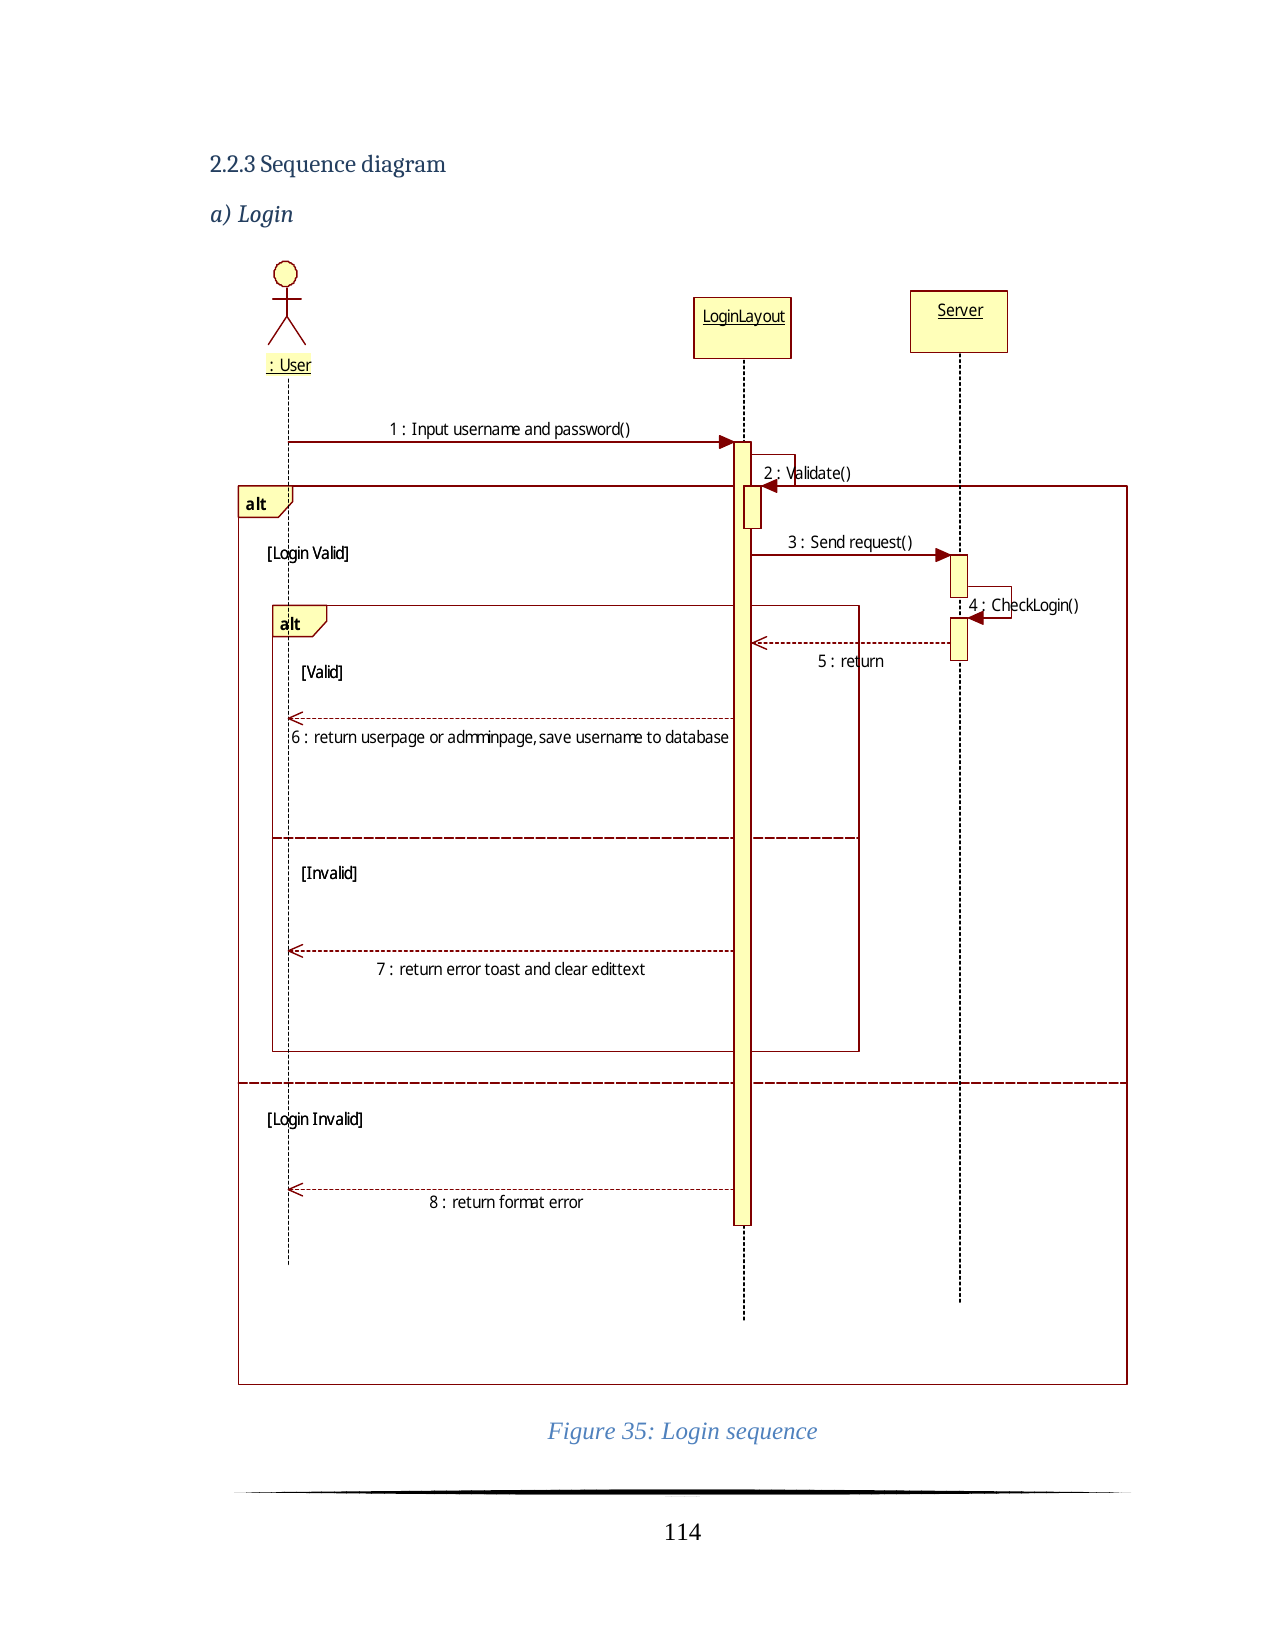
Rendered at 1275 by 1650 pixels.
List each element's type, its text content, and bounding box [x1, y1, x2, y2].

picture [234, 1488, 1132, 1497]
subtitle 2.2.3 Sequence diagram [210, 150, 1155, 179]
text Figure 35: Login sequence [210, 1416, 1155, 1444]
subtitle a) Login [210, 199, 1155, 228]
